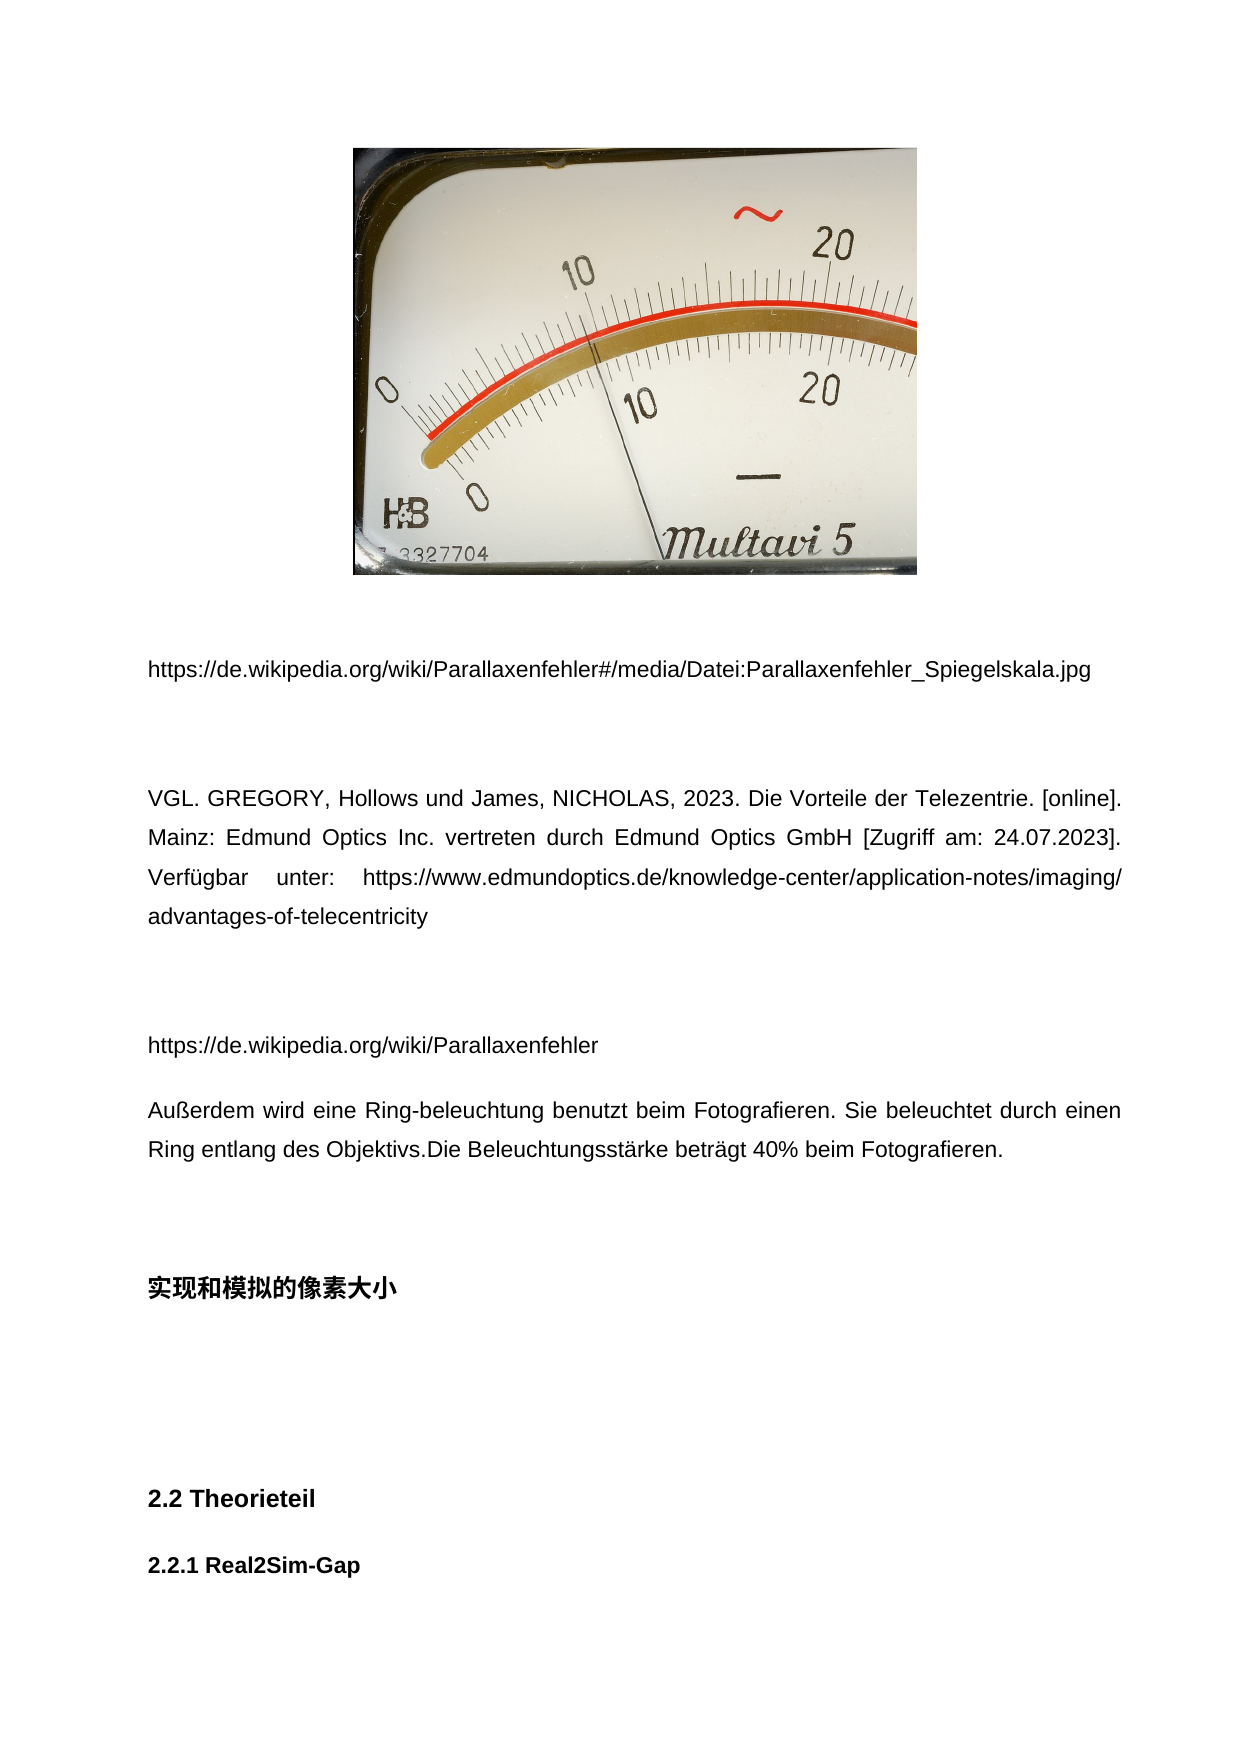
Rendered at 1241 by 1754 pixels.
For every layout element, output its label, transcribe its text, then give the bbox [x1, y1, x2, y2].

text 2.2.1 Real2Sim-Gap [148, 1552, 1122, 1579]
text 2.2 Theorieteil [148, 1484, 1122, 1513]
text 实现和模拟的像素大小 [148, 1269, 1122, 1305]
text https://de.wikipedia.org/wiki/Parallaxenfehler#/media/Datei:Parallaxenfehler_Spiegelskala.jpg [148, 656, 1122, 682]
text https://de.wikipedia.org/wiki/Parallaxenfehler [148, 1032, 1122, 1058]
text Vgl. Gregory, Hollows und James, Nicholas, 2023. Die Vorteile der Telezentrie. [online]. Mainz: Edmund Optics Inc. vertreten durch Edmund Optics GmbH [Zugriff am: 24.07.2023]. Verfügbar unter: https://www.edmundoptics.de/knowledge-center/application-notes/imaging/advantages-of-telecentricity [148, 785, 1122, 929]
text Außerdem wird eine Ring-beleuchtung benutzt beim Fotografieren. Sie beleuchtet durch einen Ring entlang des Objektivs.Die Beleuchtungsstärke beträgt 40% beim Fotografieren. [148, 1097, 1122, 1162]
picture [353, 147, 917, 575]
